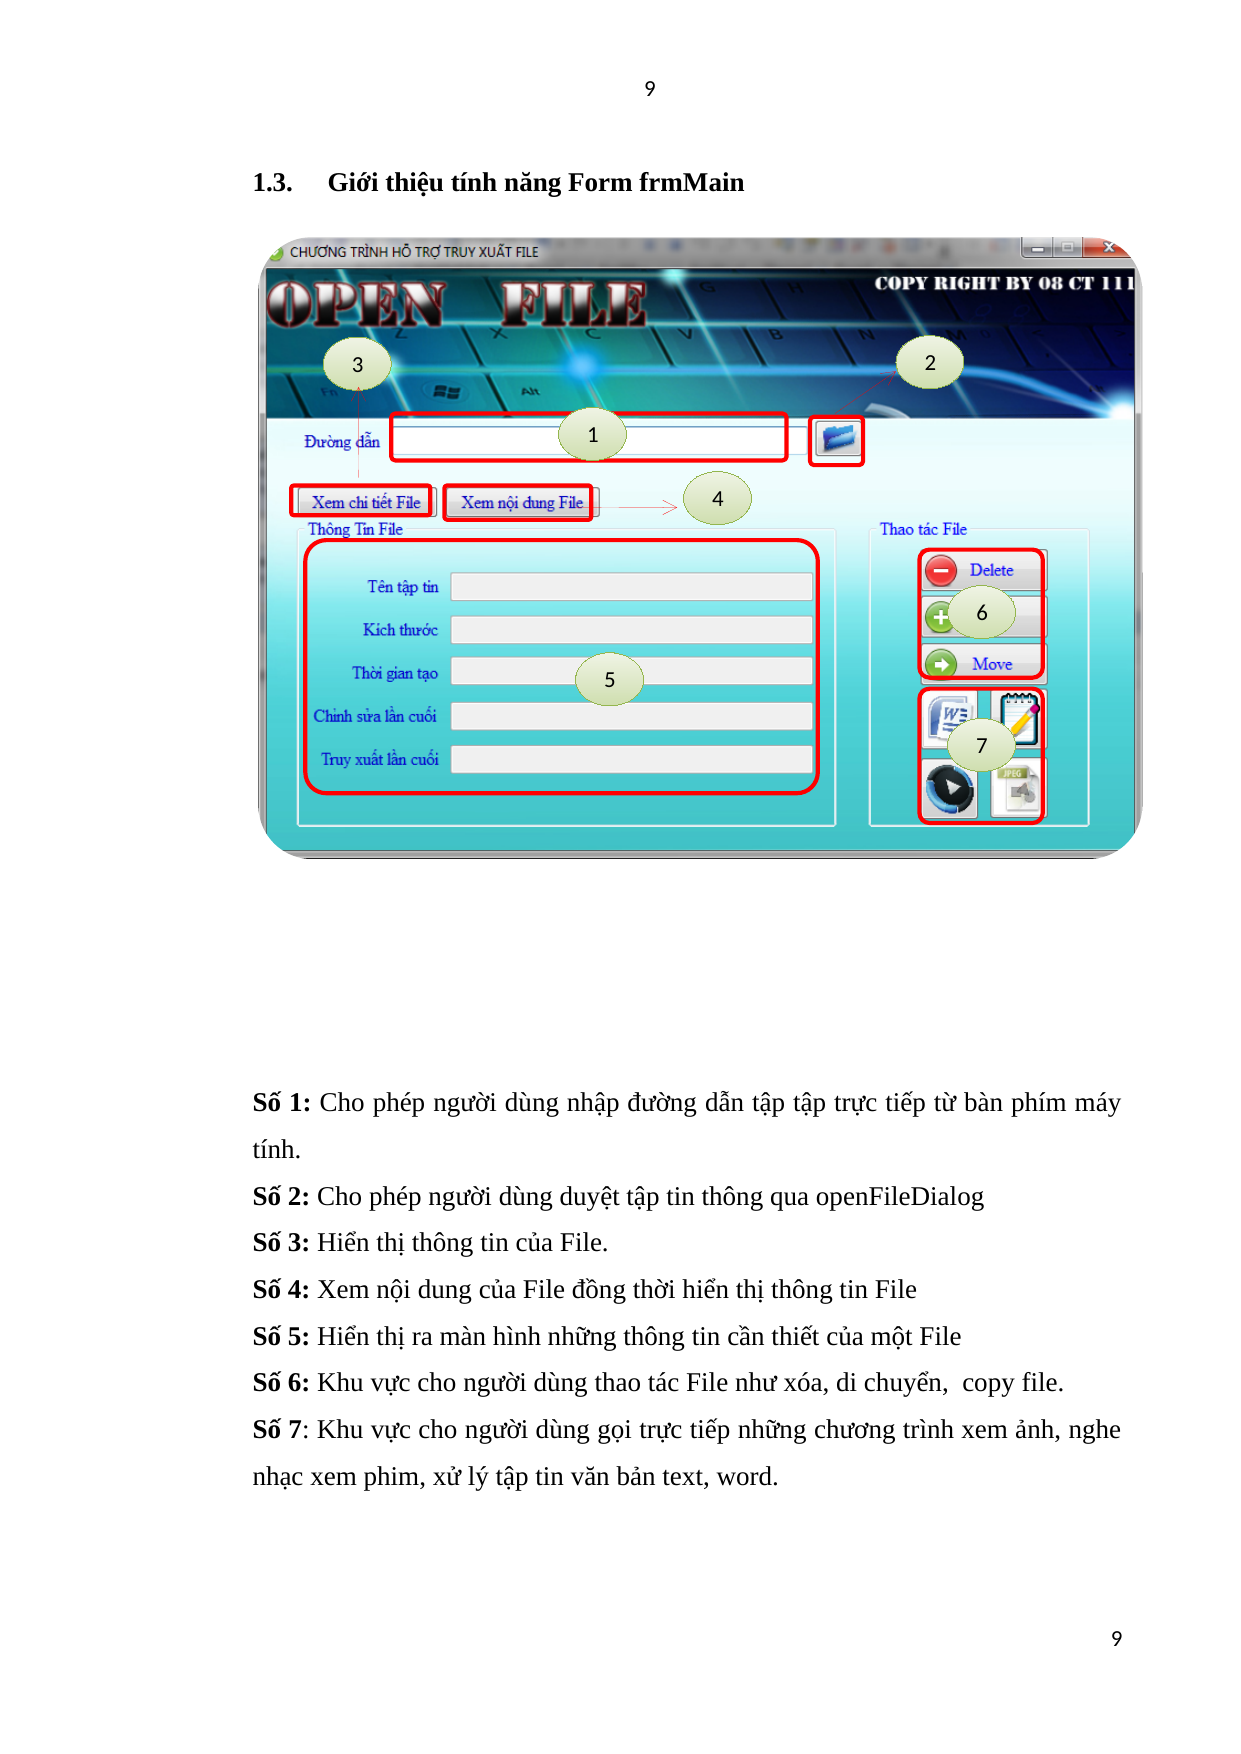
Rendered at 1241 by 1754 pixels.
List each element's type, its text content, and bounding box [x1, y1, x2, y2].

text Số 2: Cho phép người dùng duyệt tập tin thông qua openFileDialog [177, 1180, 1122, 1211]
text Số 5: Hiển thị ra màn hình những thông tin cần thiết của một File [177, 1320, 1122, 1351]
picture [258, 237, 1143, 859]
list Số 1: Cho phép người dùng nhập đường dẫn tập tập trực tiếp từ bàn phím máy tính. [252, 1086, 1122, 1164]
text Số 3: Hiển thị thông tin của File. [177, 1226, 1122, 1258]
list Số 7: Khu vực cho người dùng gọi trực tiếp những chương trình xem ảnh, nghe nhạc xem phim, xử lý tập tin văn bản text, word. [252, 1413, 1122, 1491]
text Số 4: Xem nội dung của File đồng thời hiển thị thông tin File [177, 1273, 1122, 1304]
list Số 6: Khu vực cho người dùng thao tác File như xóa, di chuyển, copy file. [252, 1366, 1122, 1398]
list Giới thiệu tính năng Form frmMain [252, 166, 1122, 197]
